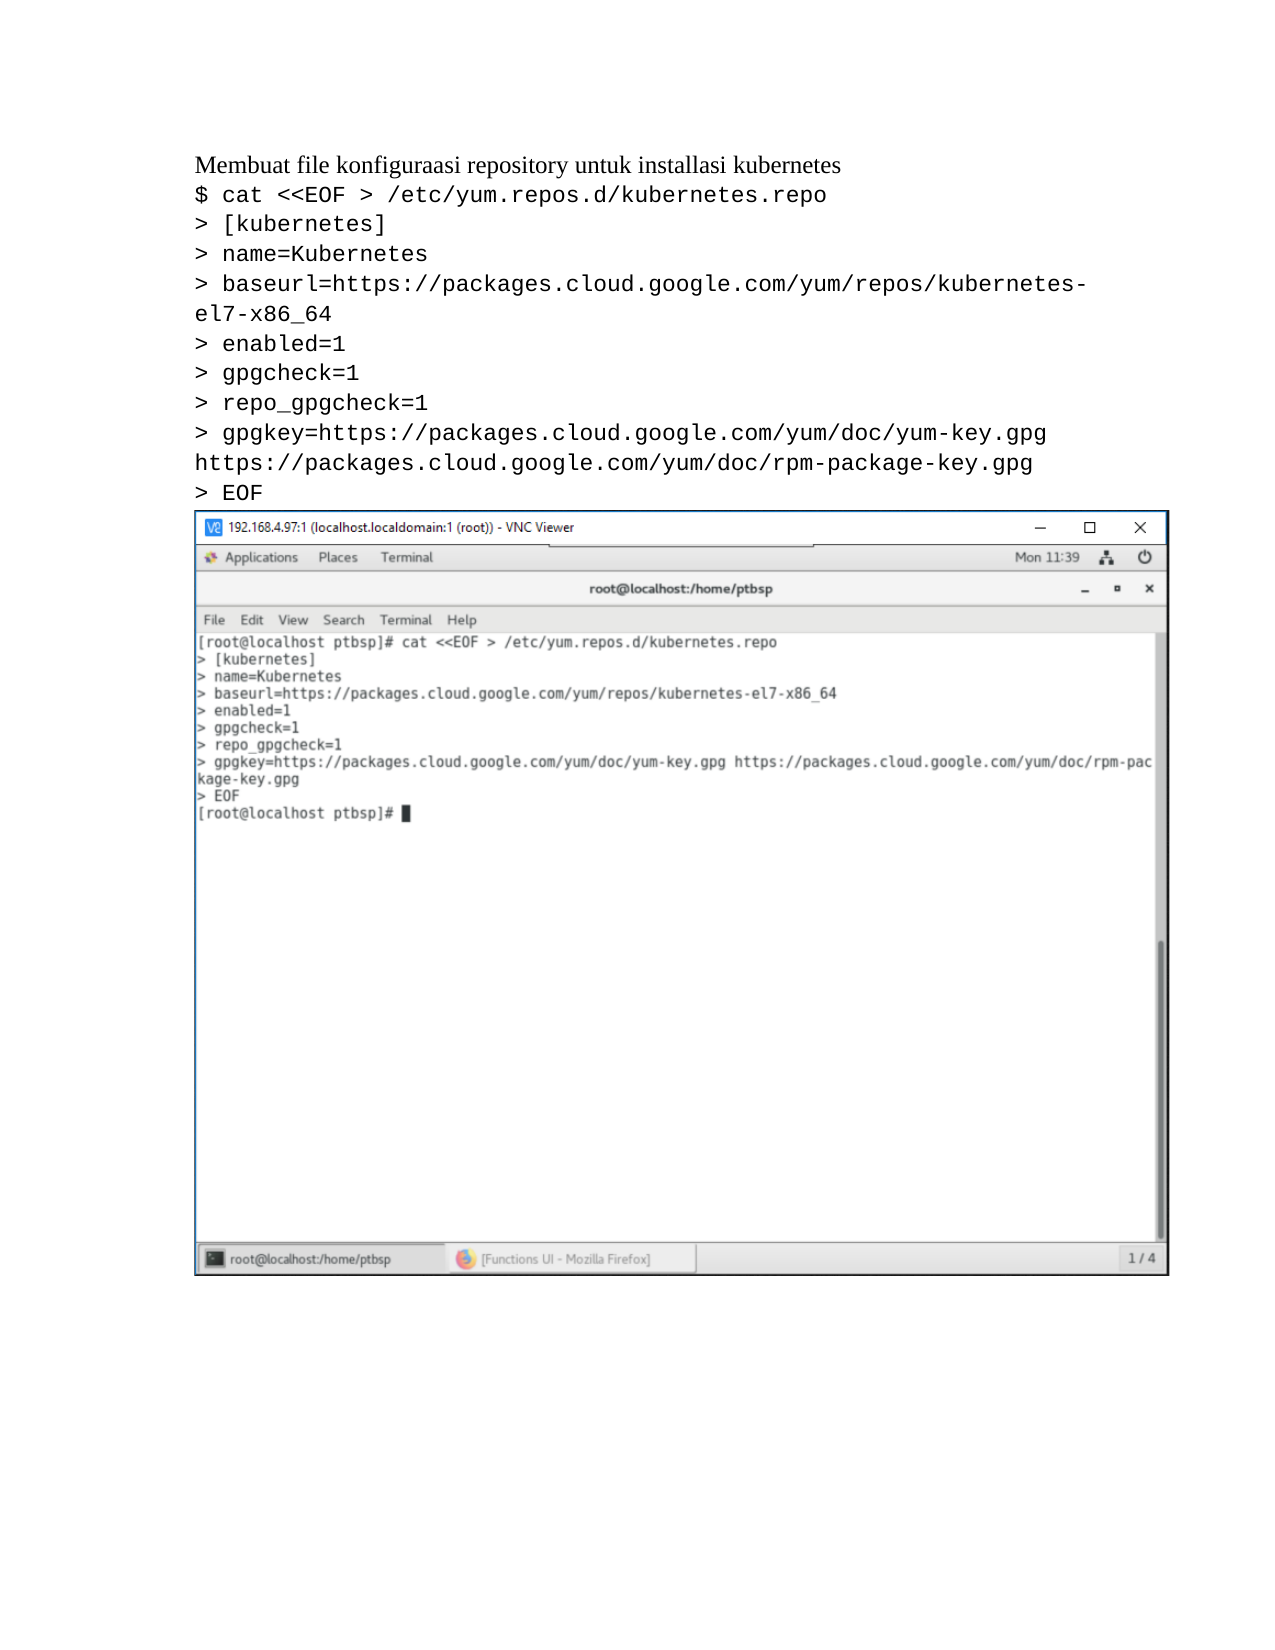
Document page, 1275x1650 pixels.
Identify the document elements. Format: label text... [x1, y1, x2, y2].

list > EOF [194, 481, 1125, 507]
list > [kubernetes] [194, 213, 1125, 239]
list > repo_gpgcheck=1 [194, 392, 1125, 417]
list $ cat <<EOF > /etc/yum.repos.d/kubernetes.repo [194, 183, 1125, 209]
list > enabled=1 [194, 332, 1125, 358]
list > gpgcheck=1 [194, 362, 1125, 388]
picture [194, 510, 1170, 1276]
list > name=Kubernetes [194, 243, 1125, 268]
list > gpgkey=https://packages.cloud.google.com/yum/doc/yum-key.gpg https://packages.cloud.google.com/yum/doc/rpm-package-key.gpg [194, 421, 1125, 477]
list > baseurl=https://packages.cloud.google.com/yum/repos/kubernetes-el7-x86_64 [194, 272, 1125, 328]
list Membuat file konfiguraasi repository untuk installasi kubernetes [194, 150, 1125, 179]
